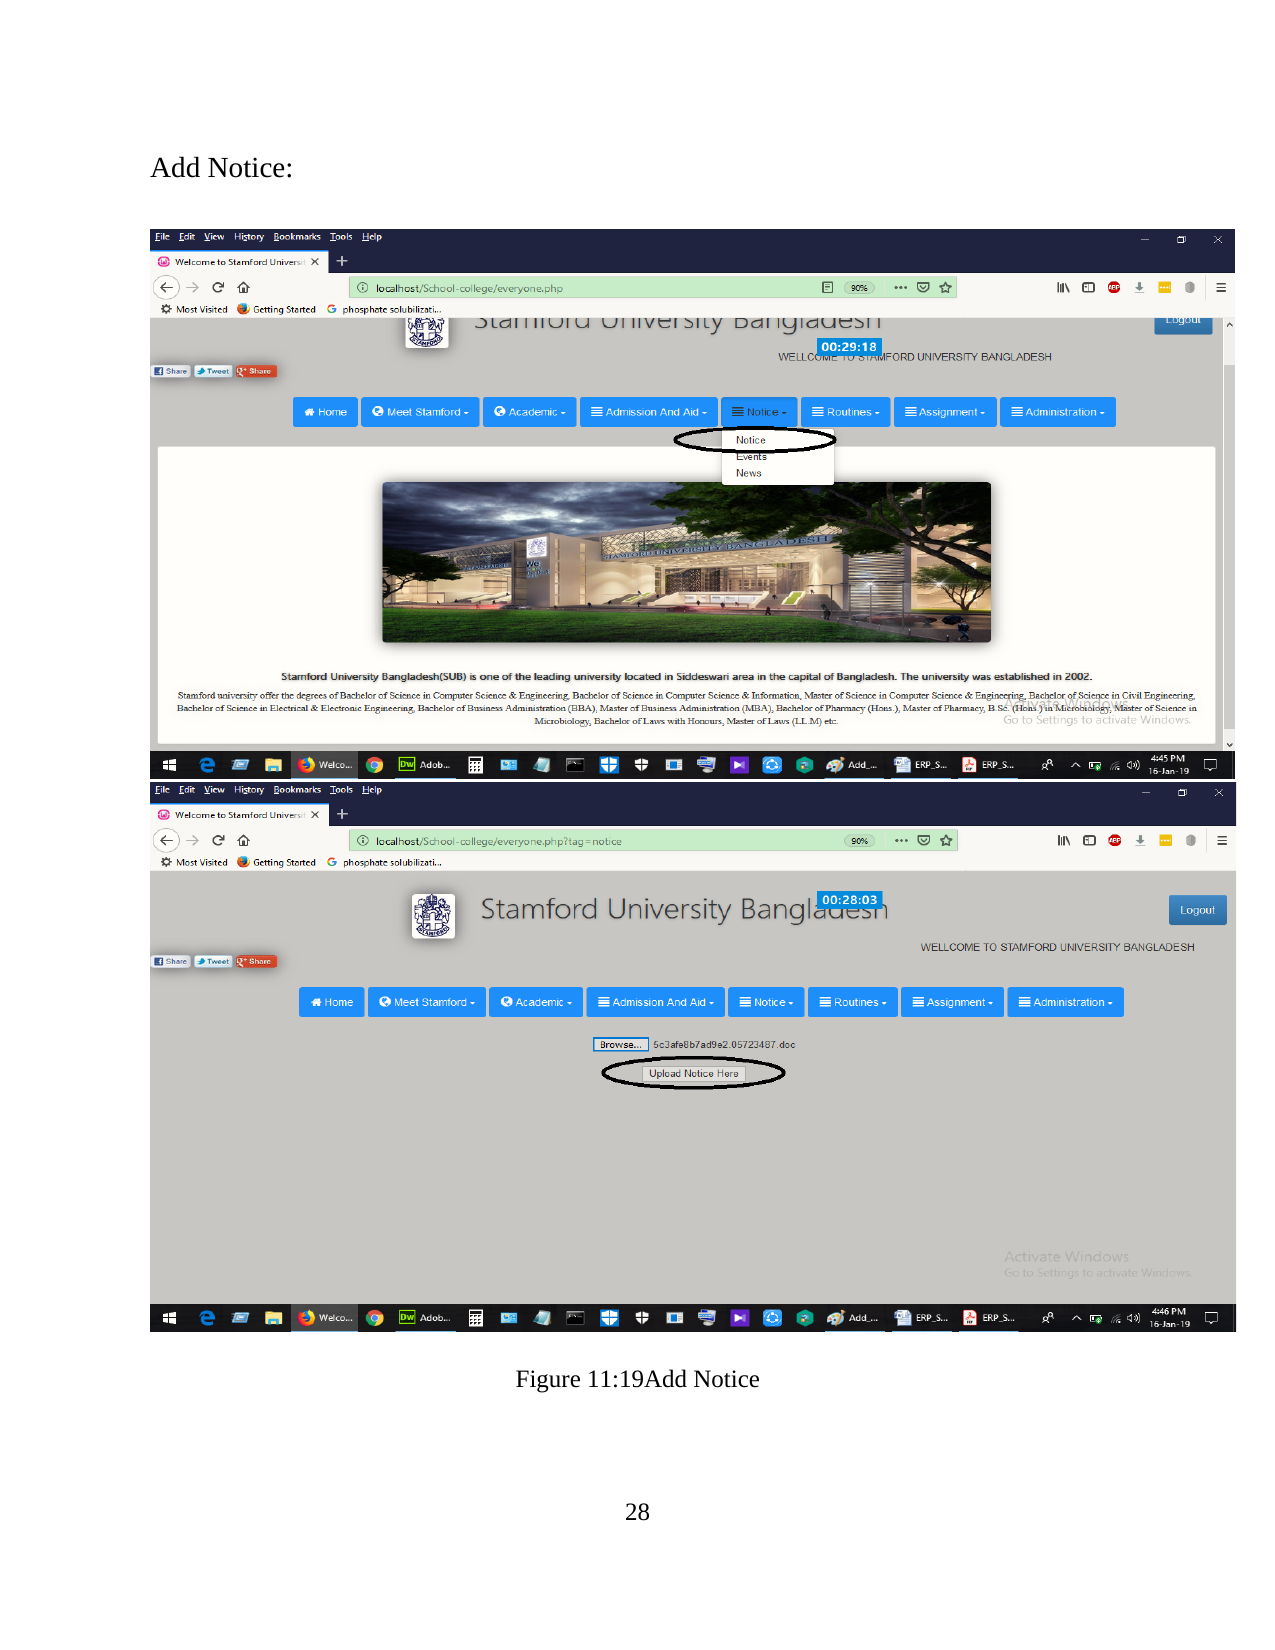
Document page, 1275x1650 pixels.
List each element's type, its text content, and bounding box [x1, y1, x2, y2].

picture [150, 229, 1235, 779]
picture [150, 782, 1237, 1332]
subtitle Add Notice: [150, 150, 1125, 183]
